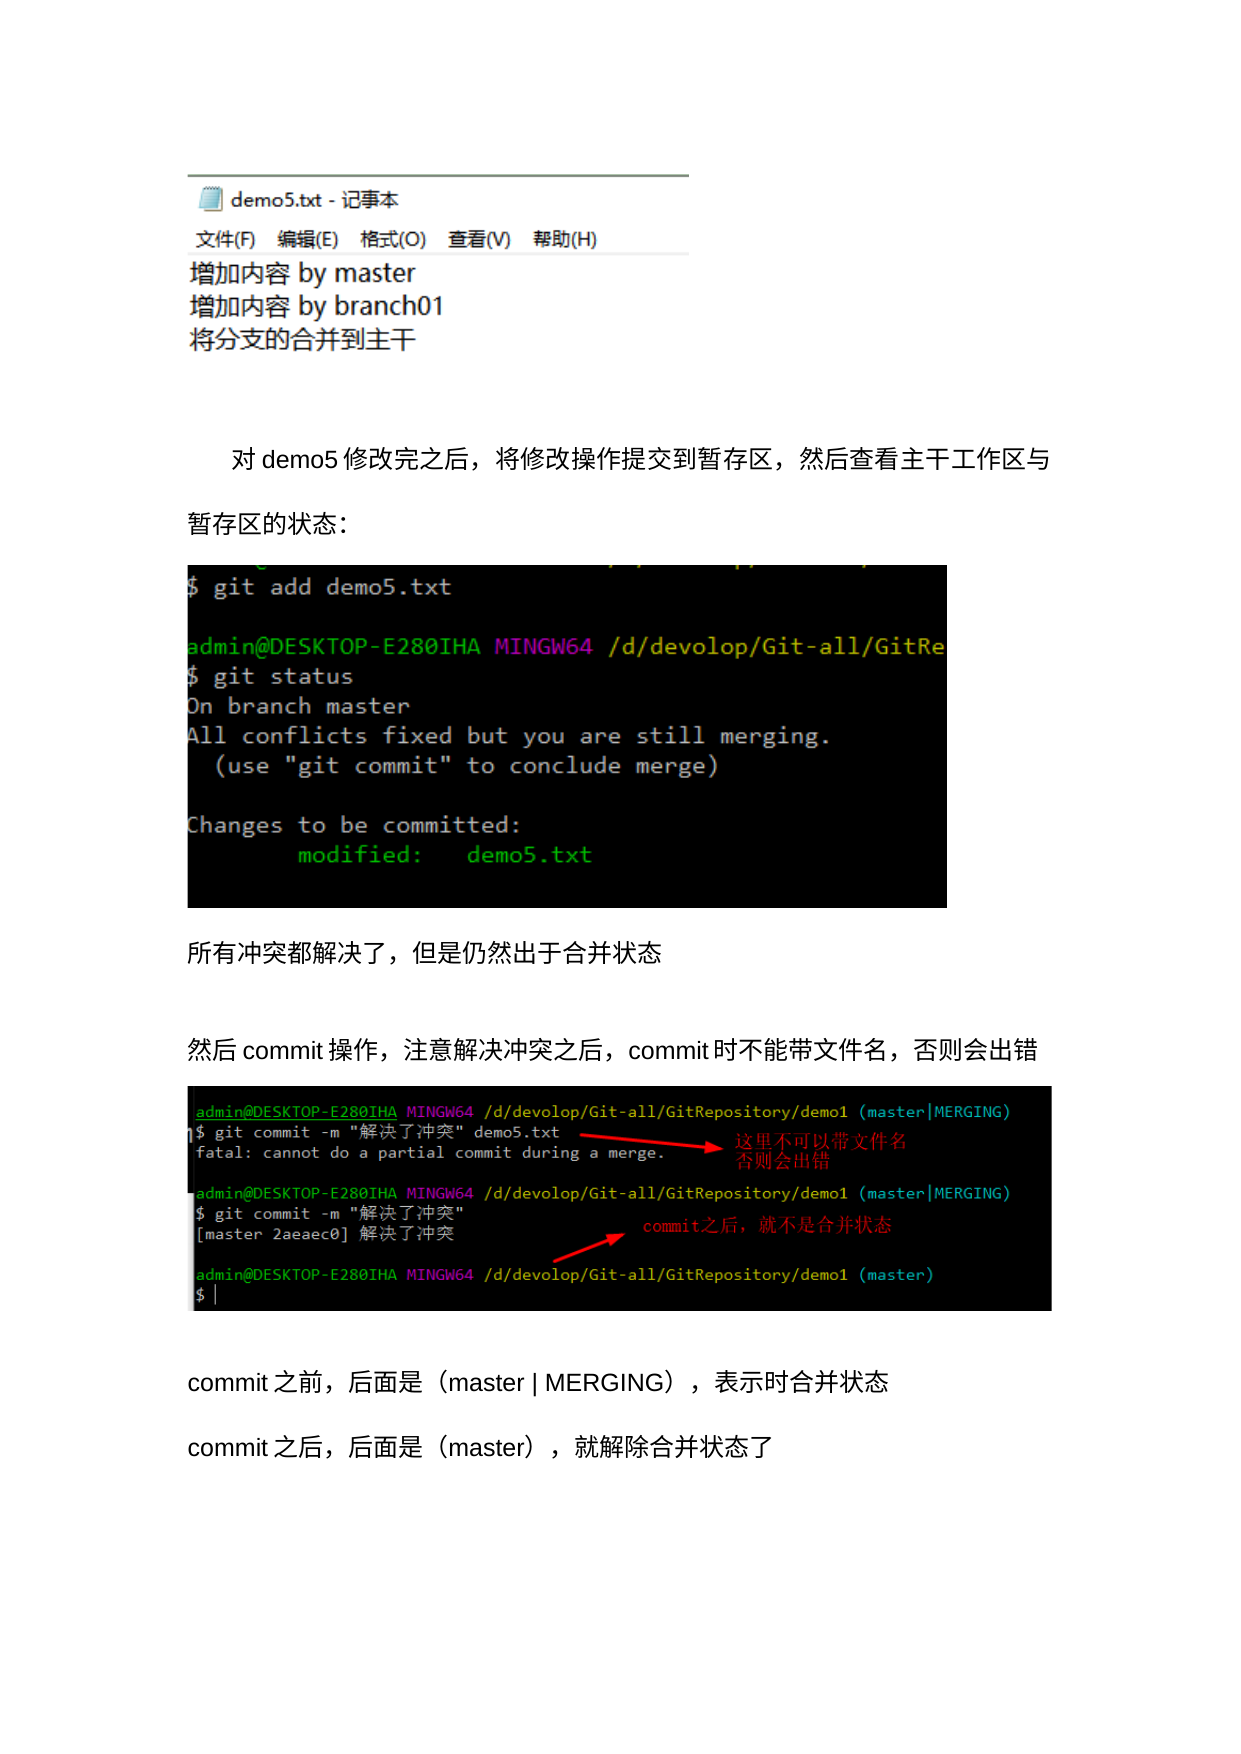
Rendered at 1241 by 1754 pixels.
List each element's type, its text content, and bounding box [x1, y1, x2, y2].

text 然后commit操作，注意解决冲突之后，commit时不能带文件名，否则会出错 [187, 1016, 1053, 1081]
picture [187, 174, 689, 378]
picture [187, 1086, 1052, 1311]
text 对demo5修改完之后，将修改操作提交到暂存区，然后查看主干工作区与暂存区的状态： [187, 425, 1053, 555]
text commit之后，后面是（master），就解除合并状态了 [187, 1413, 1053, 1478]
text 所有冲突都解决了，但是仍然出于合并状态 [187, 919, 1053, 984]
text commit之前，后面是（master | MERGING），表示时合并状态 [187, 1348, 1053, 1413]
picture [187, 565, 947, 908]
